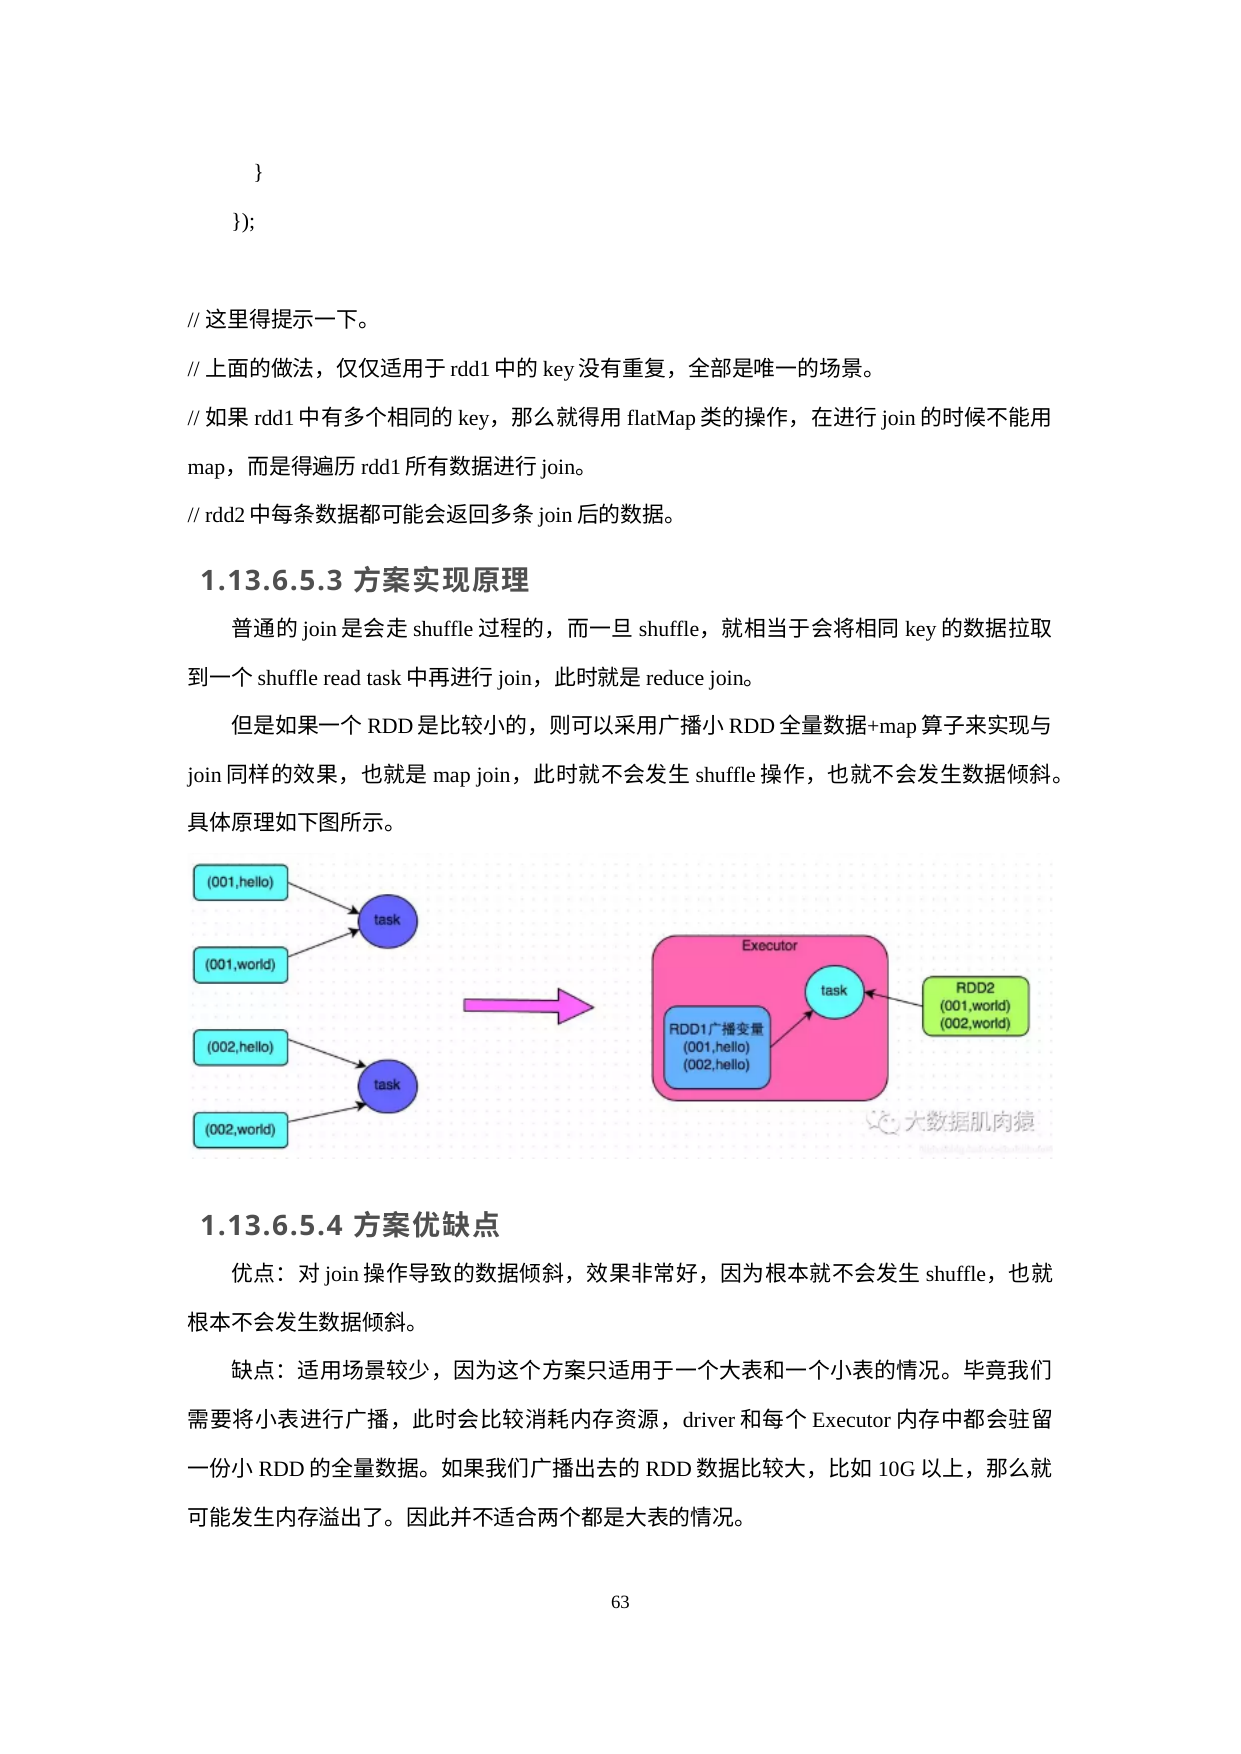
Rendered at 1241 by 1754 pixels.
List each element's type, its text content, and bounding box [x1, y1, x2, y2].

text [187, 156, 1053, 529]
text 缺点：适用场景较少，因为这个方案只适用于一个大表和一个小表的情况。毕竟我们需要将小表进行广播，此时会比较消耗内存资源，driver和每个Executor内存中都会驻留一份小RDD的全量数据。如果我们广播出去的RDD数据比较大，比如10G以上，那么就可能发生内存溢出了。因此并不适合两个都是大表的情况。 [187, 1353, 1053, 1532]
picture [187, 853, 1053, 1159]
text 优点：对join操作导致的数据倾斜，效果非常好，因为根本就不会发生shuffle，也就根本不会发生数据倾斜。 [187, 1256, 1053, 1337]
text 但是如果一个RDD是比较小的，则可以采用广播小RDD全量数据+map算子来实现与join同样的效果，也就是map join，此时就不会发生shuffle操作，也就不会发生数据倾斜。具体原理如下图所示。 [187, 707, 1053, 837]
subtitle 1.13.6.5.3 方案实现原理 [200, 545, 1040, 610]
subtitle 1.13.6.5.4 方案优缺点 [200, 1191, 1040, 1256]
text 普通的join是会走shuffle过程的，而一旦shuffle，就相当于会将相同key的数据拉取到一个shuffle read task中再进行join，此时就是reduce join。 [187, 610, 1053, 692]
